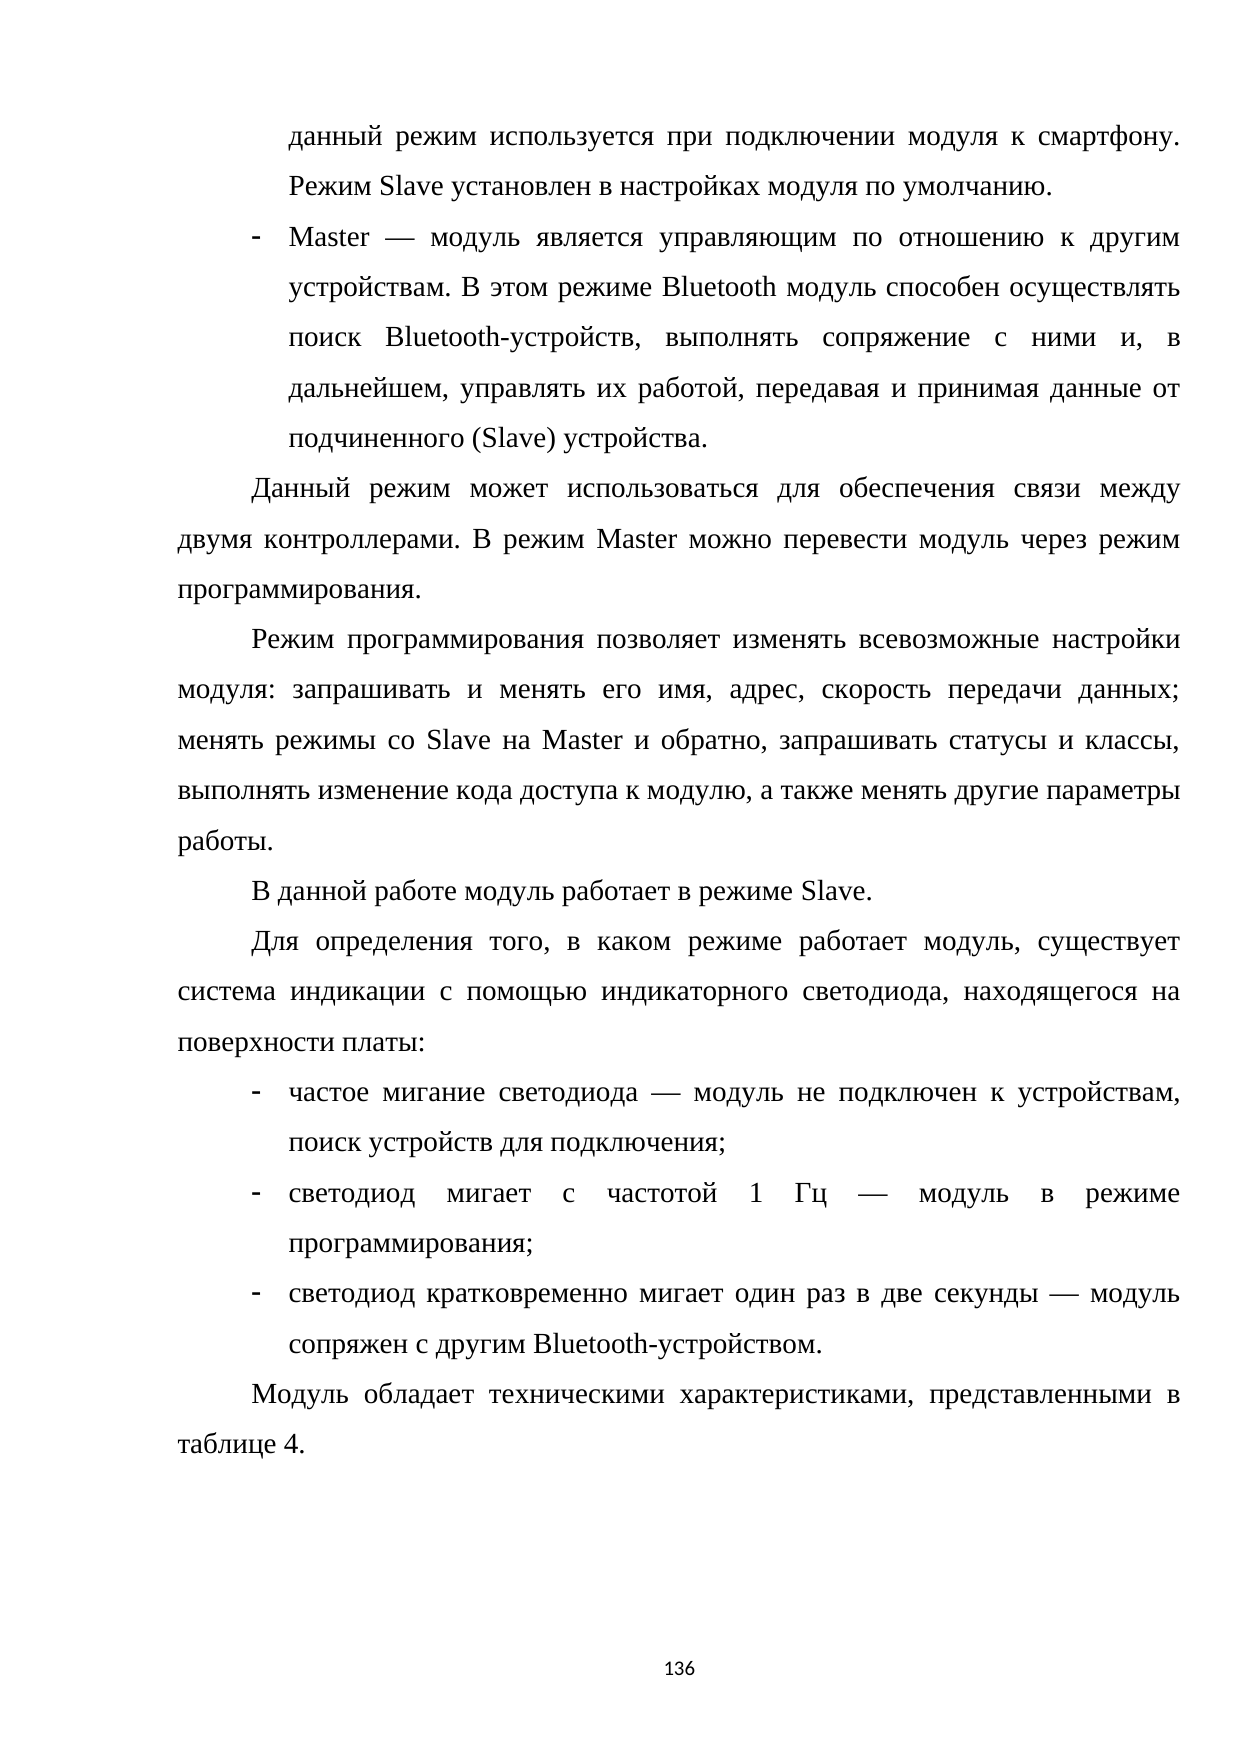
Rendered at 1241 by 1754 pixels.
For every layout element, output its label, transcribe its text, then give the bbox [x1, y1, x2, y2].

text В данной работе модуль работает в режиме Slave. [251, 873, 1181, 906]
list светодиод мигает с частотой 1 Гц — модуль в режиме программирования; [251, 1175, 1181, 1259]
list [251, 118, 1181, 202]
text Модуль обладает техническими характеристиками, представленными в таблице 4. [177, 1376, 1181, 1460]
list светодиод кратковременно мигает один раз в две секунды — модуль сопряжен с другим Bluetooth-устройством. [251, 1276, 1181, 1359]
text Режим программирования позволяет изменять всевозможные настройки модуля: запрашивать и менять его имя, адрес, скорость передачи данных; менять режимы со Slave на Master и обратно, запрашивать статусы и классы, выполнять изменение кода доступа к модулю, а также менять другие параметры работы. [177, 621, 1181, 856]
text Данный режим может использоваться для обеспечения связи между двумя контроллерами. В режим Master можно перевести модуль через режим программирования. [177, 470, 1181, 604]
text Для определения того, в каком режиме работает модуль, существует система индикации с помощью индикаторного светодиода, находящегося на поверхности платы: [177, 923, 1181, 1057]
list частое мигание светодиода — модуль не подключен к устройствам, поиск устройств для подключения; [251, 1074, 1181, 1158]
list Master — модуль является управляющим по отношению к другим устройствам. В этом режиме Bluetooth модуль способен осуществлять поиск Bluetooth-устройств, выполнять сопряжение с ними и, в дальнейшем, управлять их работой, передавая и принимая данные от подчиненного (Slave) устройства. [251, 219, 1181, 454]
